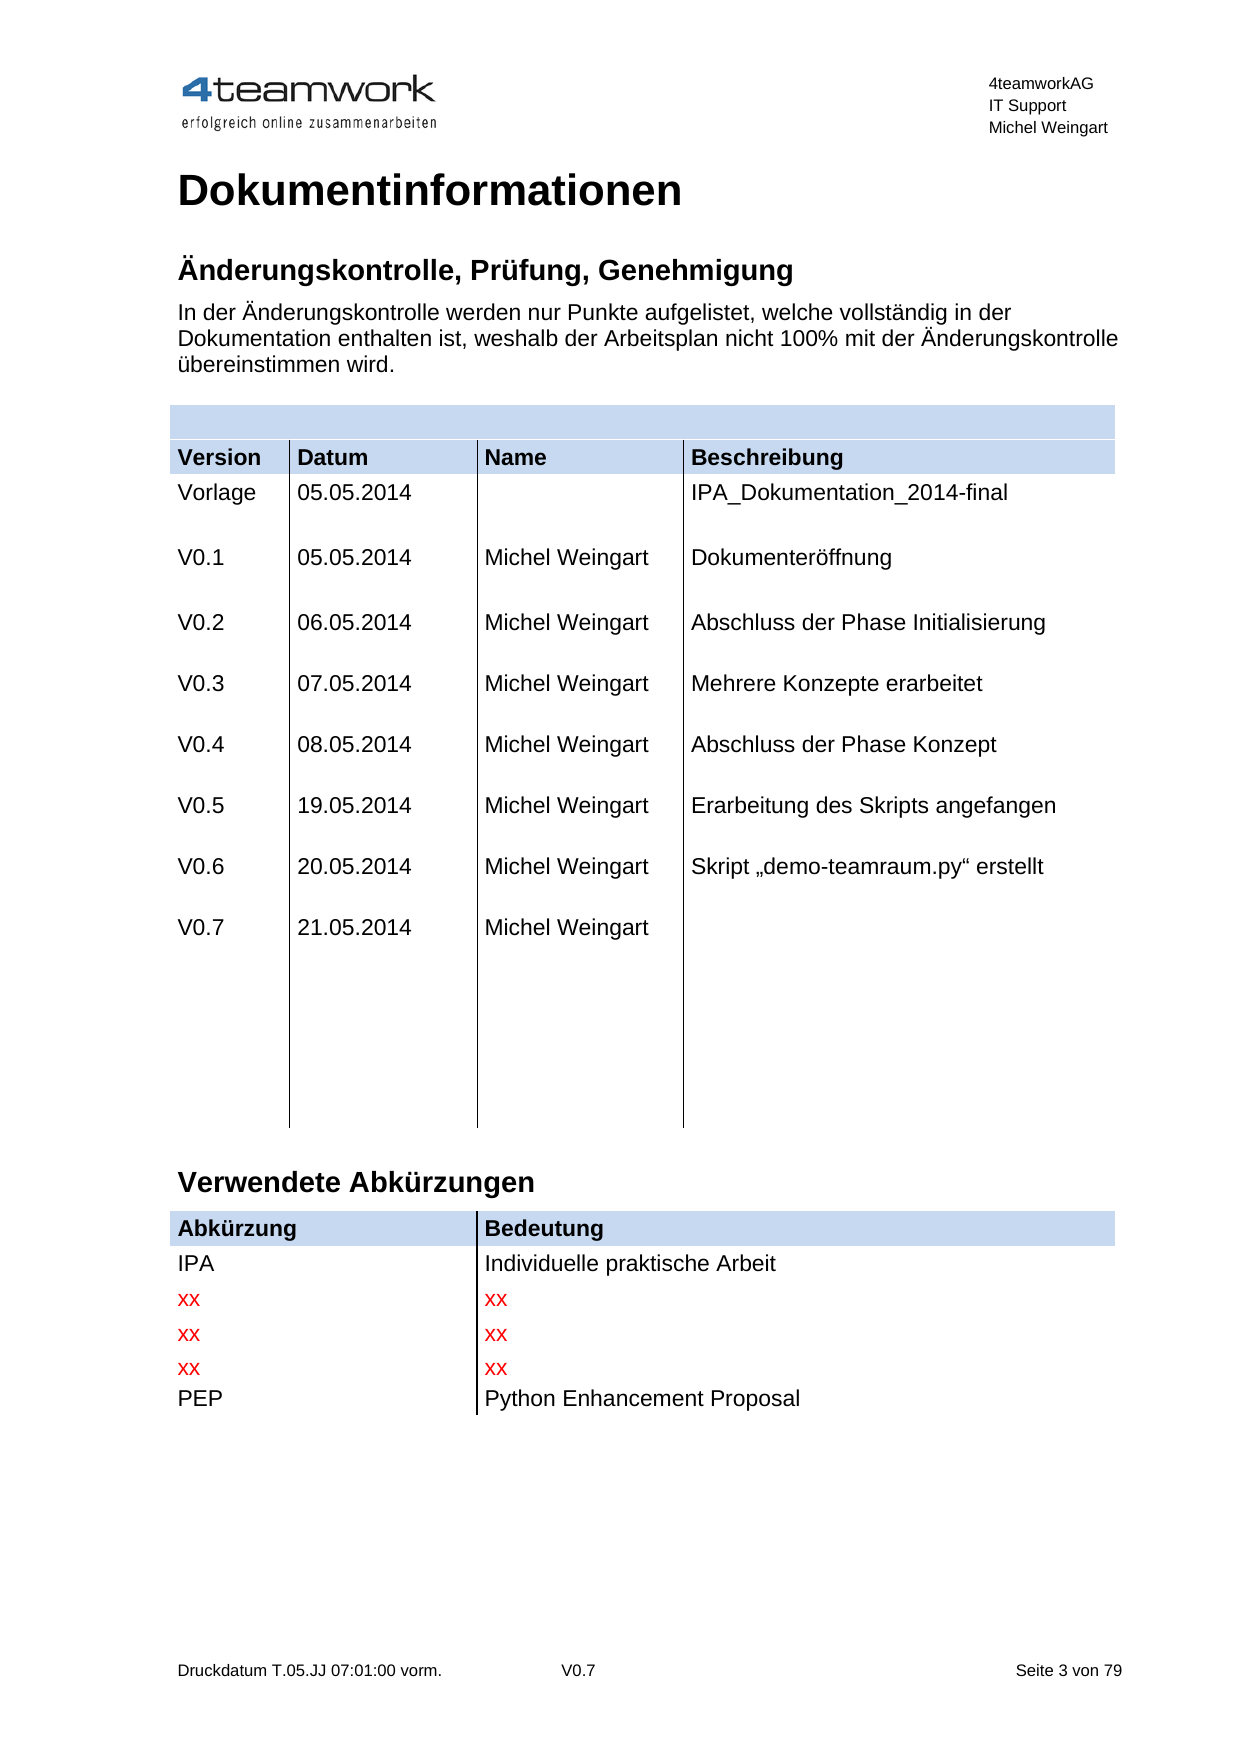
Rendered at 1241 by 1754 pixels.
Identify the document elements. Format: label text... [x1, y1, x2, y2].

table_cell V0.2 V0.3 V0.4 V0.5 V0.6 V0.7 [170, 605, 289, 1128]
table_cell Michel Weingart Michel Weingart Michel Weingart Michel Weingart Michel Weingart Michel Weingart [478, 605, 683, 1128]
table_cell IPA [170, 1246, 476, 1281]
table_cell xx PEP [170, 1350, 476, 1415]
table_header Bedeutung [478, 1211, 1115, 1246]
table_cell Abschluss der Phase Initialisierung Mehrere Konzepte erarbeitet Abschluss der Phase Konzept Erarbeitung des Skripts angefangen Skript „demo-teamraum.py“ erstellt [684, 605, 1115, 1128]
text Änderungskontrolle, Prüfung, Genehmigung [177, 253, 1122, 286]
table_header [170, 405, 1115, 439]
table_cell Vorlage [170, 474, 289, 539]
text Verwendete Abkürzungen [177, 1165, 1122, 1199]
table_cell Beschreibung [684, 440, 1115, 474]
table_cell 06.05.2014 07.05.2014 08.05.2014 19.05.2014 20.05.2014 21.05.2014 [290, 605, 477, 1128]
table_cell Individuelle praktische Arbeit [478, 1246, 1115, 1281]
table_cell Michel Weingart [478, 540, 683, 605]
picture [177, 69, 440, 134]
table_cell xx [170, 1315, 476, 1350]
table_cell [478, 474, 683, 539]
table_cell 05.05.2014 [290, 474, 477, 539]
table_header Abkürzung [170, 1211, 476, 1246]
table_cell Datum [290, 440, 477, 474]
text In der Änderungskontrolle werden nur Punkte aufgelistet, welche vollständig in der Dokumentation enthalten ist, weshalb der Arbeitsplan nicht 100% mit der Änderungskontrolle übereinstimmen wird. [177, 299, 1122, 378]
table_cell Name [478, 440, 683, 474]
table_cell Dokumenteröffnung [684, 540, 1115, 605]
title Dokumentinformationen [177, 165, 1122, 215]
table_cell xx [478, 1281, 1115, 1315]
table_cell xx [478, 1315, 1115, 1350]
table_cell 05.05.2014 [290, 540, 477, 605]
table_cell xx Python Enhancement Proposal [478, 1350, 1115, 1415]
table_cell xx [170, 1281, 476, 1315]
table_cell V0.1 [170, 540, 289, 605]
table_cell Version [170, 440, 289, 474]
table_cell IPA_Dokumentation_2014-final [684, 474, 1115, 539]
